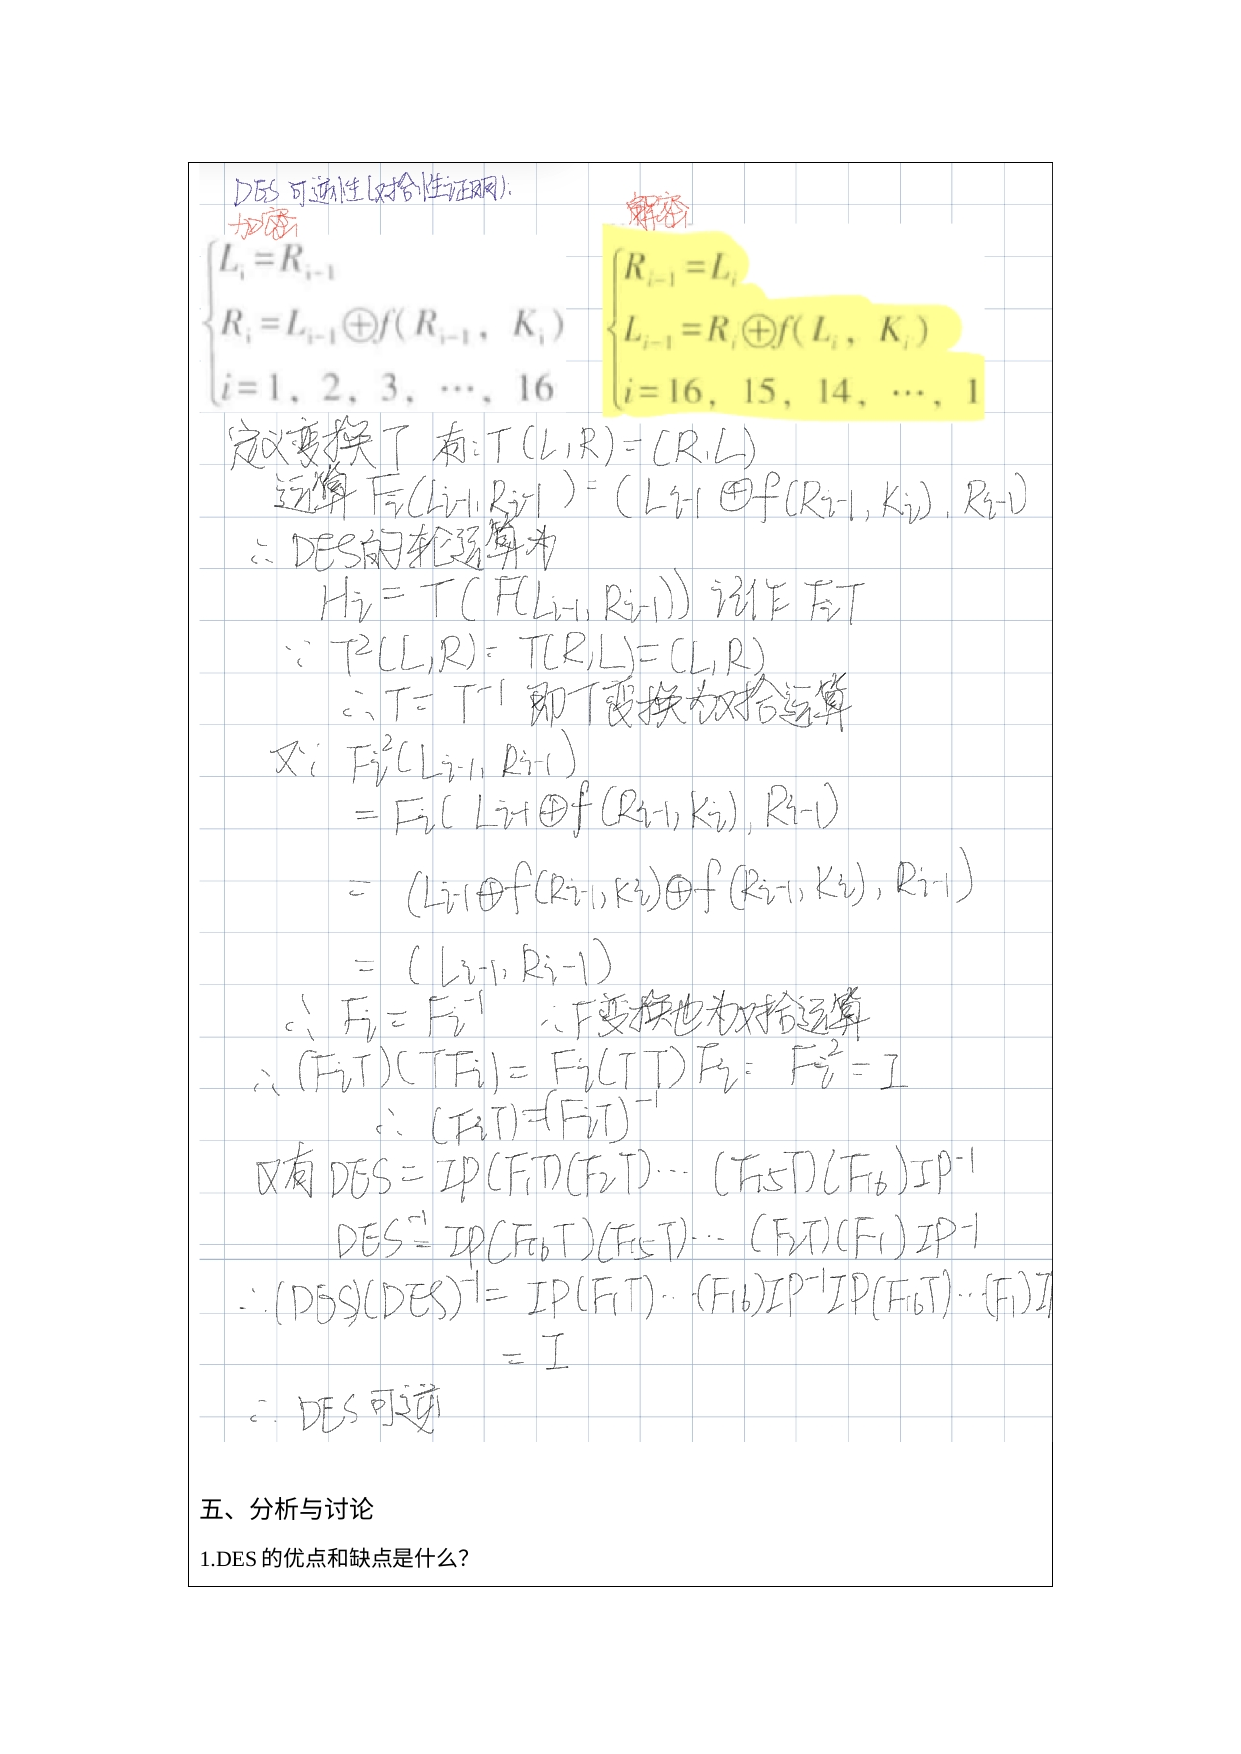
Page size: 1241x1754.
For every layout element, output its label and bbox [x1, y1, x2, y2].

picture [199, 163, 1053, 1442]
table_cell [189, 163, 1052, 1586]
